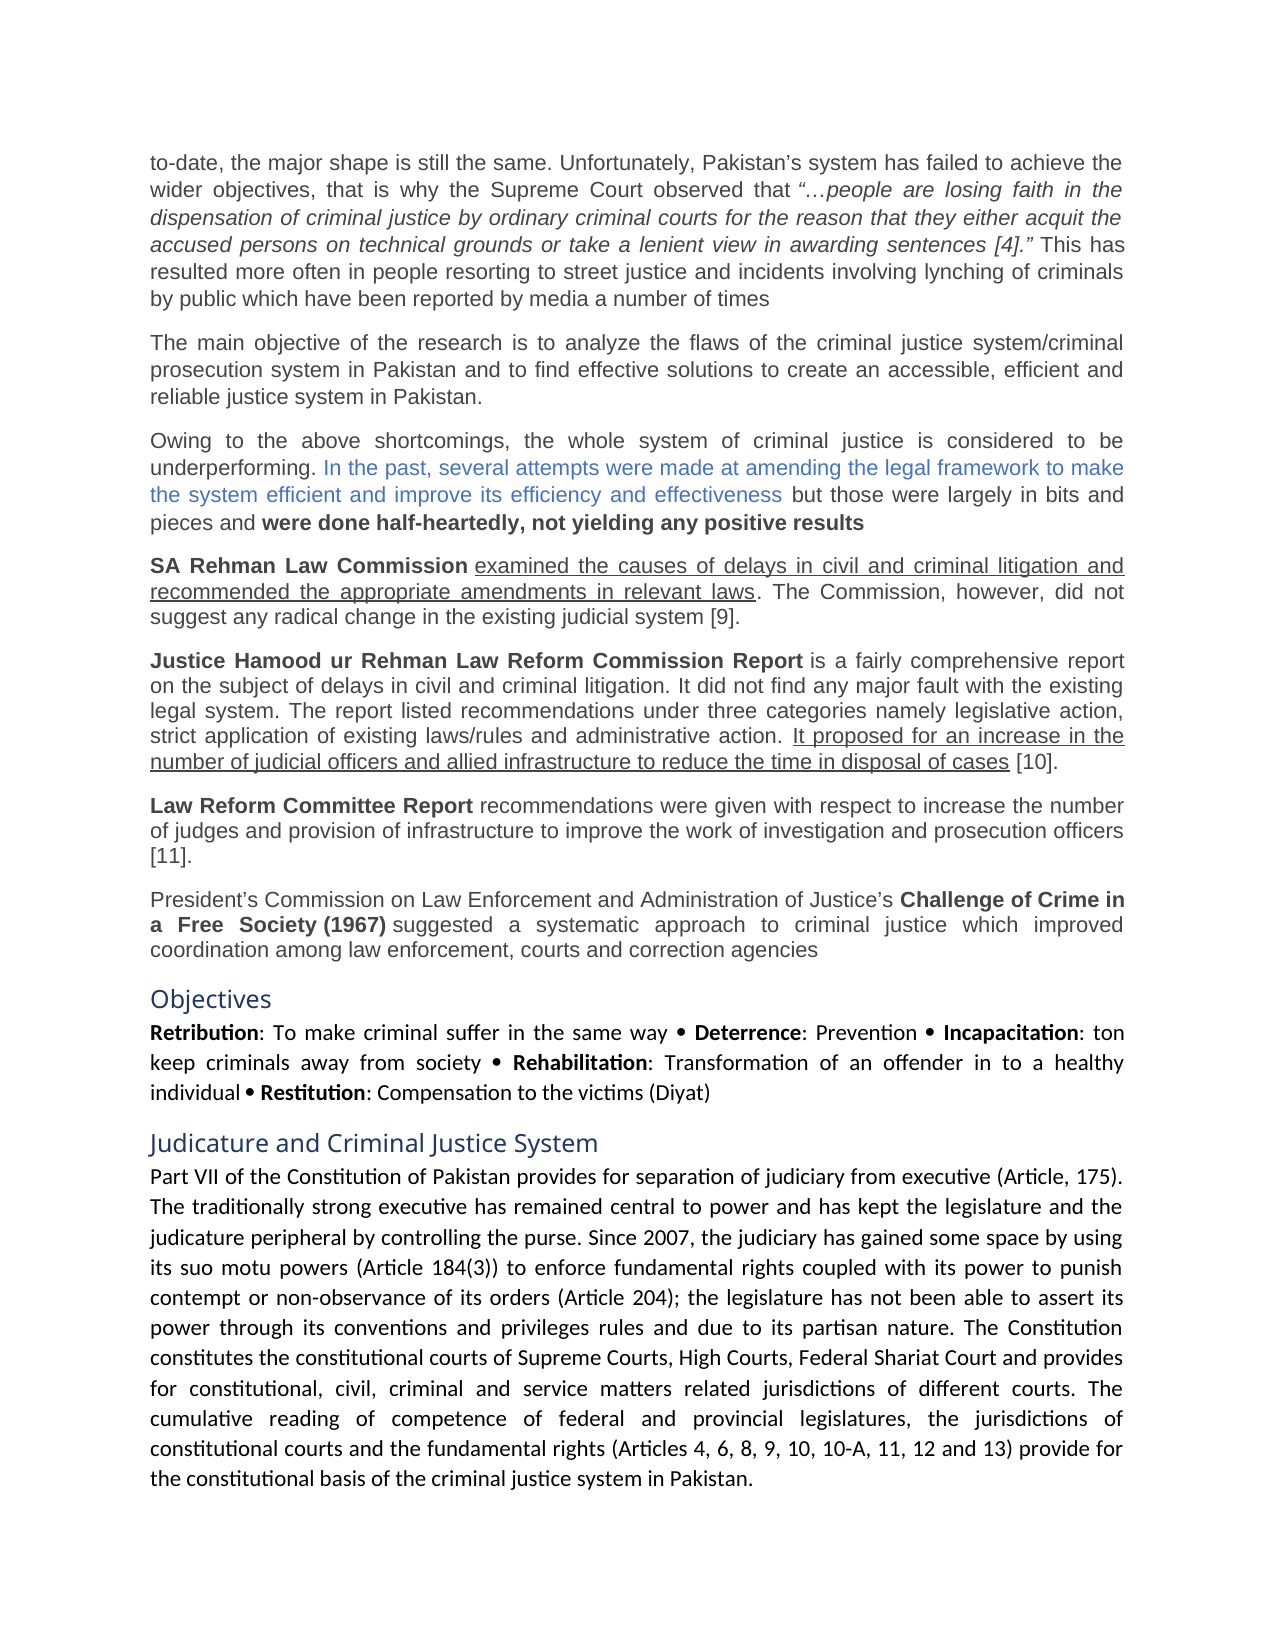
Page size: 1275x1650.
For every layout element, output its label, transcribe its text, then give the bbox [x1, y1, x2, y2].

text President’s Commission on Law Enforcement and Administration of Justice’s Challenge of Crime in a Free Society (1967) suggested a systematic approach to criminal justice which improved coordination among law enforcement, courts and correction agencies [150, 887, 1125, 963]
text Retribution: To make criminal suffer in the same way Deterrence: Prevention Incapacitation: ton keep criminals away from society Rehabilitation: Transformation of an offender in to a healthy individual Restitution: Compensation to the victims (Diyat) [150, 1018, 1125, 1107]
text Law Reform Committee Report recommendations were given with respect to increase the number of judges and provision of infrastructure to improve the work of investigation and prosecution officers [11]. [150, 793, 1125, 868]
text Part VII of the Constitution of Pakistan provides for separation of judiciary from executive (Article, 175). The traditionally strong executive has remained central to power and has kept the legislature and the judicature peripheral by controlling the purse. Since 2007, the judiciary has gained some space by using its suo motu powers (Article 184(3)) to enforce fundamental rights coupled with its power to punish contempt or non-observance of its orders (Article 204); the legislature has not been able to assert its power through its conventions and privileges rules and due to its partisan nature. The Constitution constitutes the constitutional courts of Supreme Courts, High Courts, Federal Shariat Court and provides for constitutional, civil, criminal and service matters related jurisdictions of different courts. The cumulative reading of competence of federal and provincial legislatures, the jurisdictions of constitutional courts and the fundamental rights (Articles 4, 6, 8, 9, 10, 10-A, 11, 12 and 13) provide for the constitutional basis of the criminal justice system in Pakistan. [150, 1162, 1125, 1492]
text The main objective of the research is to analyze the flaws of the criminal justice system/criminal prosecution system in Pakistan and to find effective solutions to create an accessible, efficient and reliable justice system in Pakistan. [150, 382, 1125, 409]
subtitle Judicature and Criminal Justice System [150, 1125, 1125, 1159]
text Owing to the above shortcomings, the whole system of criminal justice is considered to be underperforming. In the past, several attempts were made at amending the legal framework to make the system efficient and improve its efficiency and effectiveness but those were largely in bits and pieces and were done half-heartedly, not yielding any positive results [150, 508, 1125, 535]
text Justice Hamood ur Rehman Law Reform Commission Report is a fairly comprehensive report on the subject of delays in civil and criminal litigation. It did not find any major fault with the existing legal system. The report listed recommendations under three categories namely legislative action, strict application of existing laws/rules and administrative action. It proposed for an increase in the number of judicial officers and allied infrastructure to reduce the time in disposal of cases [10]. [150, 648, 1125, 774]
subtitle Objectives [150, 981, 1125, 1015]
text SA Rehman Law Commission examined the causes of delays in civil and criminal litigation and recommended the appropriate amendments in relevant laws. The Commission, however, did not suggest any radical change in the existing judicial system [9]. [150, 553, 1125, 629]
